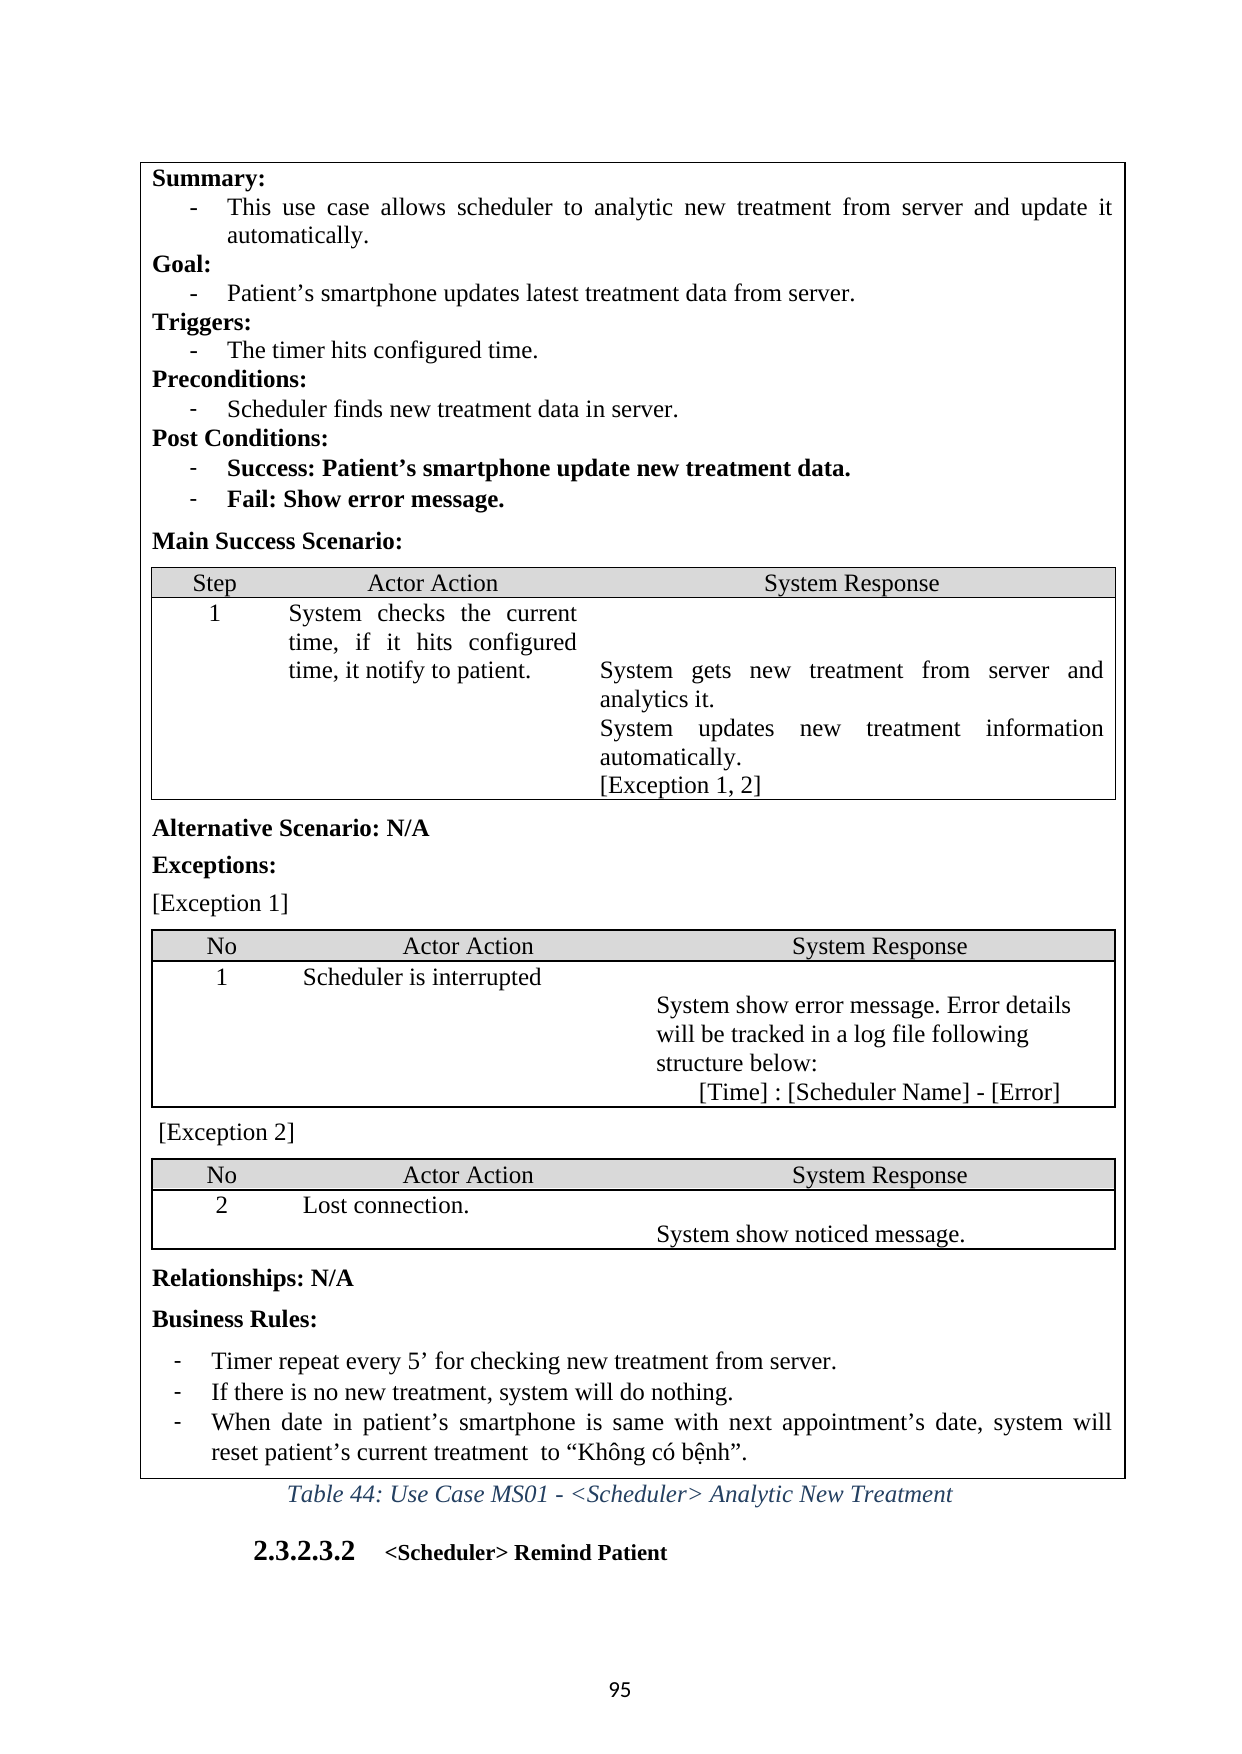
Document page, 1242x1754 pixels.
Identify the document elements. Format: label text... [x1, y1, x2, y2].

subtitle <Scheduler> Remind Patient [253, 1533, 1146, 1566]
text Table 44: Use Case MS01 - <Scheduler> Analytic New Treatment [94, 1479, 1146, 1508]
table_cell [141, 163, 1124, 1478]
